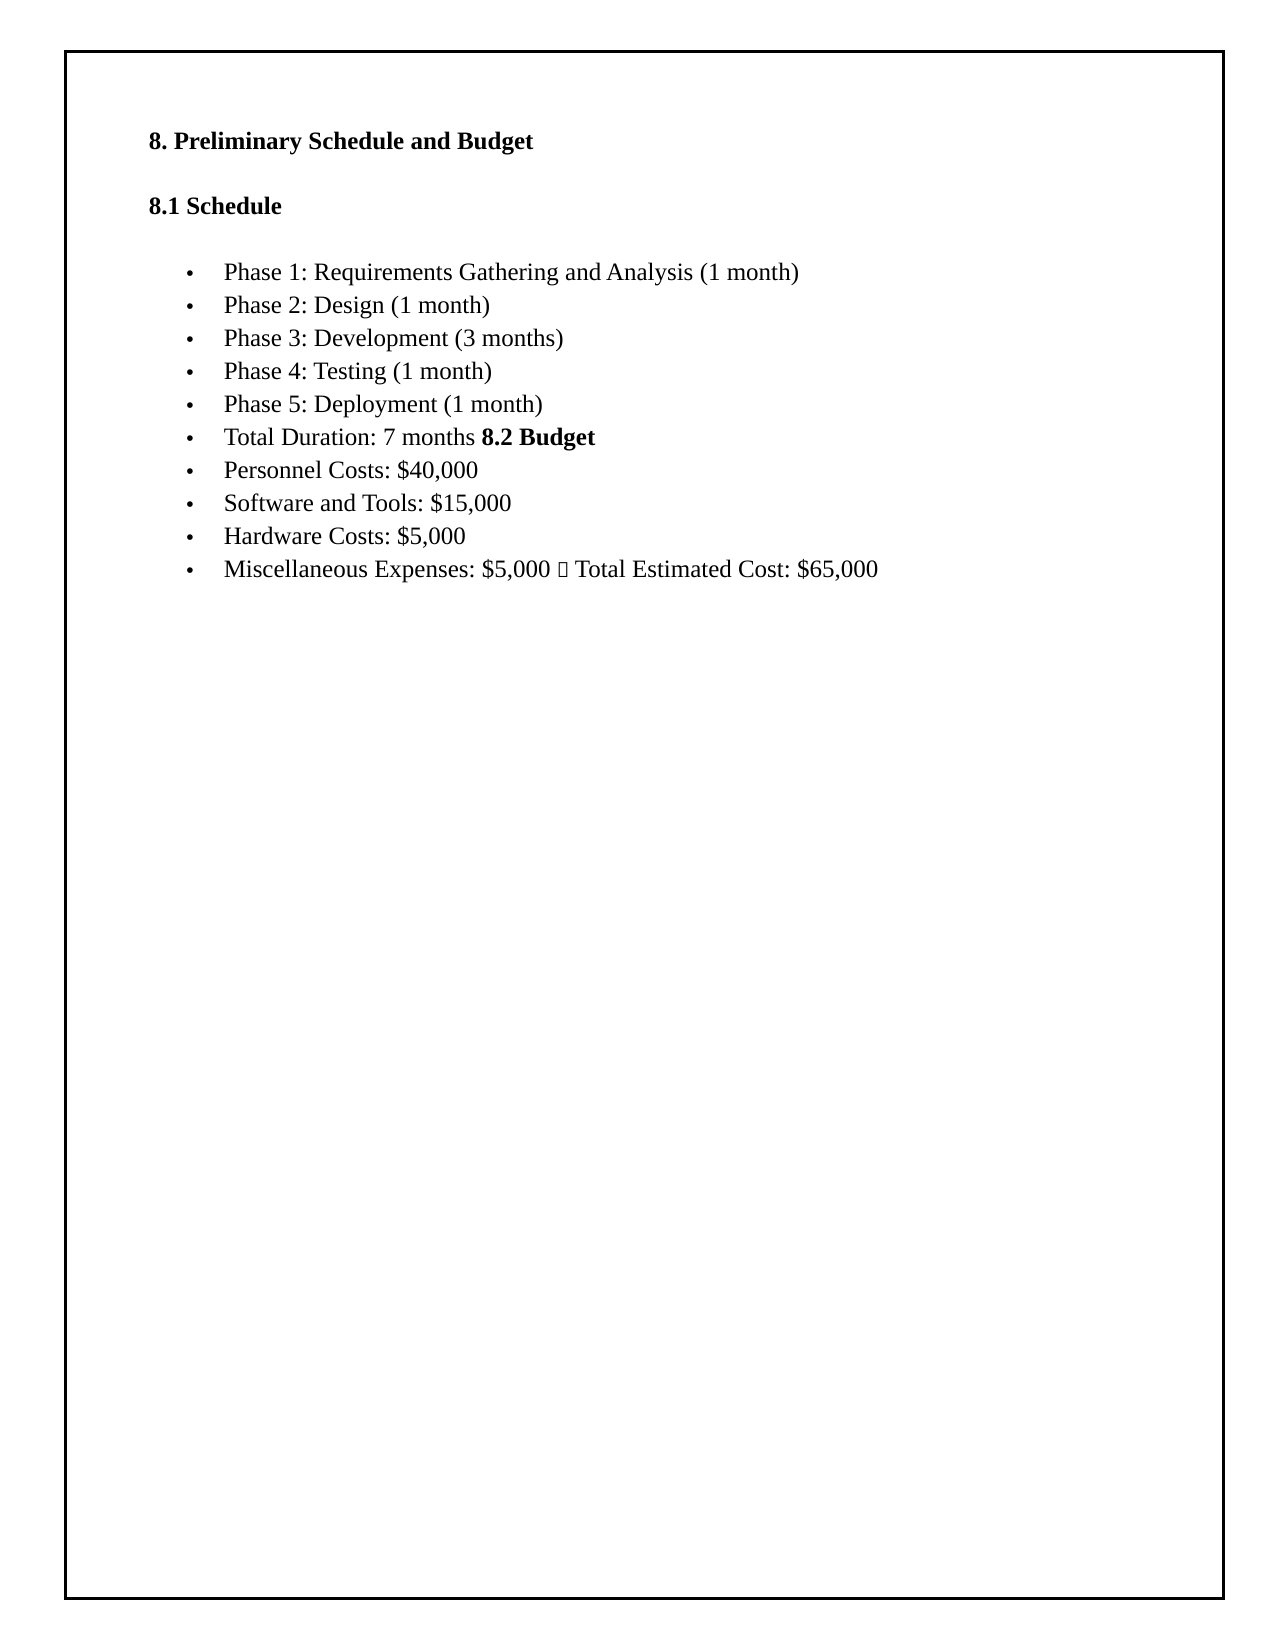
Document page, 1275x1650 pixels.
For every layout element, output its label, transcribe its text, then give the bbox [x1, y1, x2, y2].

list Phase 1: Requirements Gathering and Analysis (1 month) [186, 257, 1126, 286]
list Software and Tools: $15,000 [186, 488, 1126, 517]
list Miscellaneous Expenses: $5,000  Total Estimated Cost: $65,000 [186, 554, 1126, 584]
list Phase 2: Design (1 month) [186, 290, 1126, 319]
list Phase 3: Development (3 months) [186, 323, 1126, 352]
subtitle 8.1 Schedule [148, 191, 1125, 220]
list Phase 5: Deployment (1 month) [186, 389, 1126, 418]
list Hardware Costs: $5,000 [186, 521, 1126, 550]
list Total Duration: 7 months 8.2 Budget [186, 422, 1126, 451]
list Personnel Costs: $40,000 [186, 455, 1126, 484]
subtitle 8. Preliminary Schedule and Budget [148, 126, 1125, 155]
list Phase 4: Testing (1 month) [186, 356, 1126, 385]
